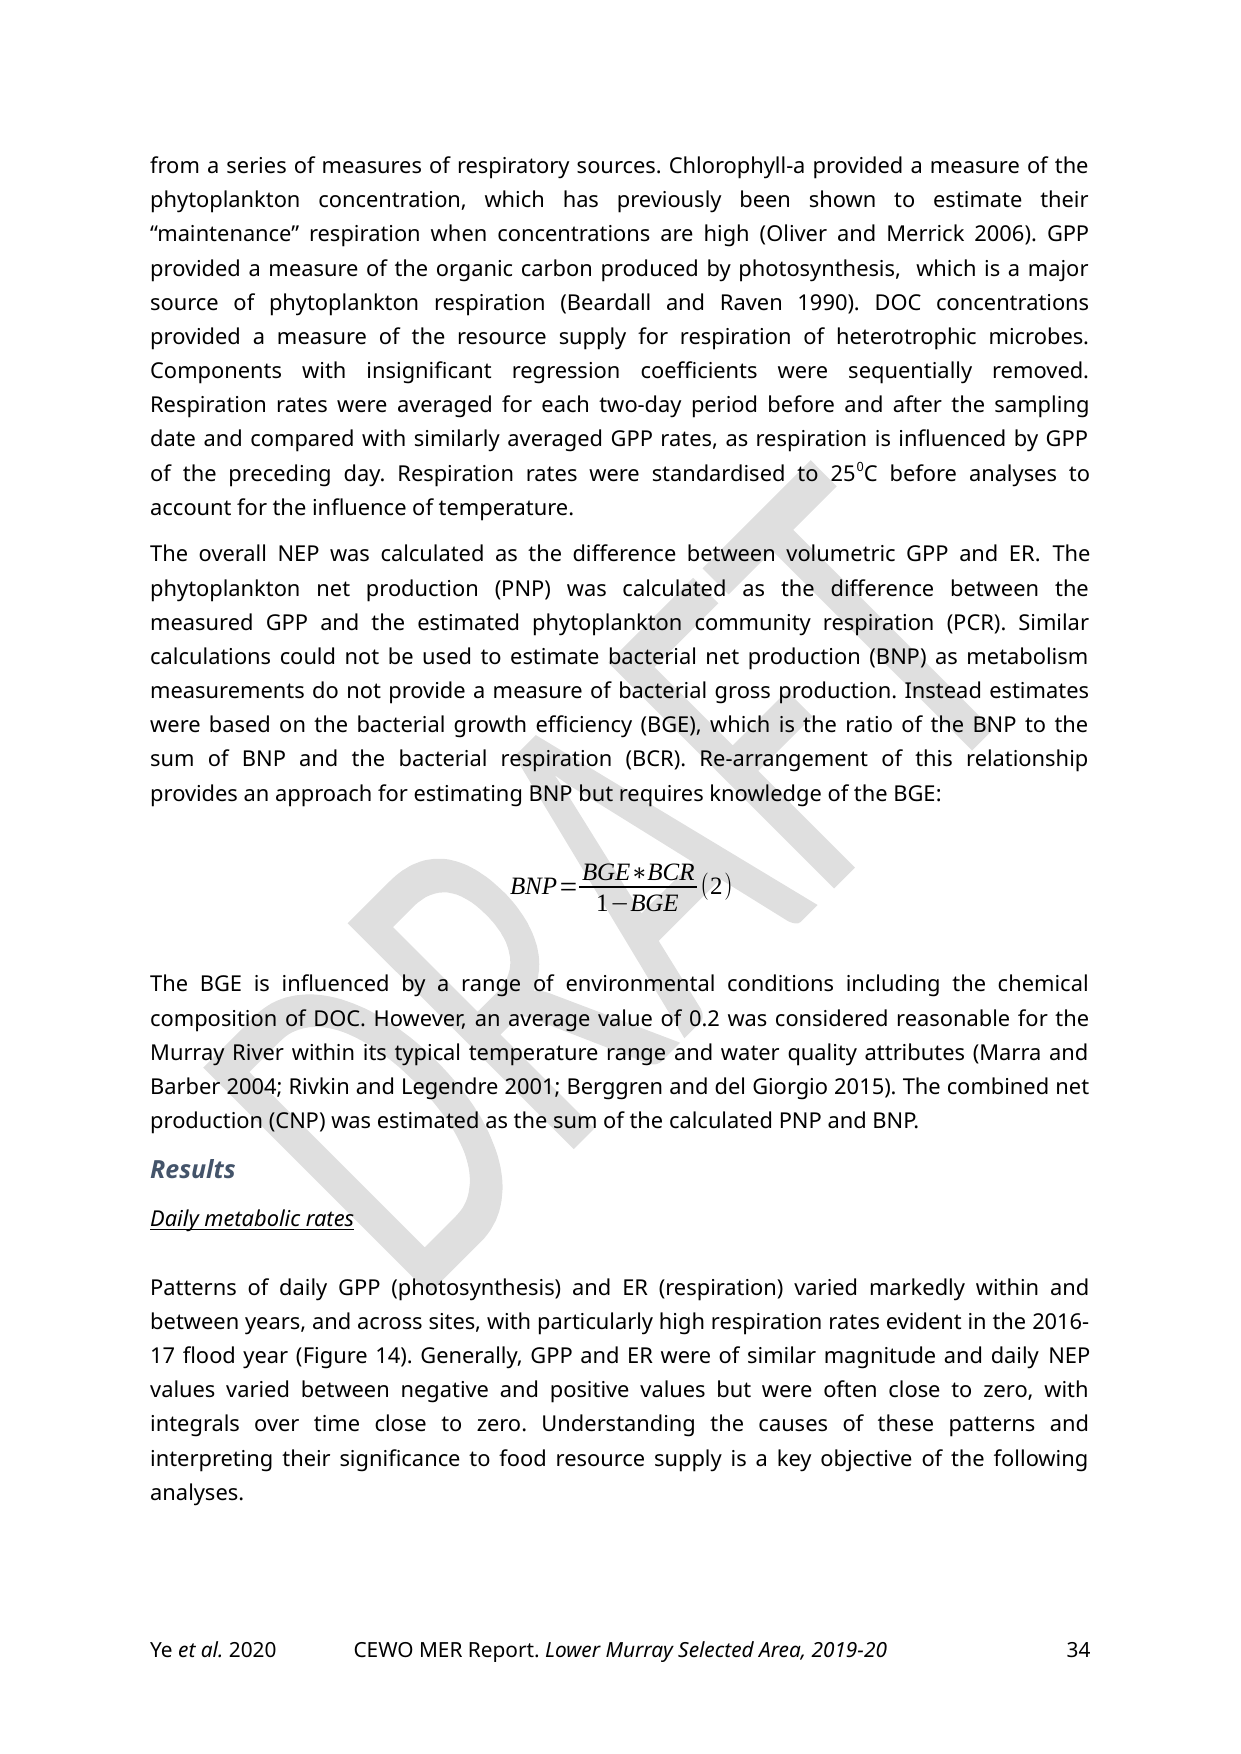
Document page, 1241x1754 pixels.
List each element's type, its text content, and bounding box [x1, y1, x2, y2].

list Patterns of daily GPP (photosynthesis) and ER (respiration) varied markedly within and between years, and across sites, with particularly high respiration rates evident in the 2016-17 flood year (Figure 13). Generally, GPP and ER were of similar magnitude and daily NEP values varied between negative and positive values but were often close to zero, with integrals over time close to zero. Understanding the causes of these patterns and interpreting their significance to food resource supply is a key objective of the following analyses. [150, 1272, 1090, 1506]
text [150, 150, 1090, 521]
subtitle Results [150, 1152, 1090, 1186]
list Daily metabolic rates [150, 1203, 1090, 1233]
text The BGE is influenced by a range of environmental conditions including the chemical composition of DOC. However, an average value of 0.2 was considered reasonable for the Murray River within its typical temperature range and water quality attributes (Marra and Barber 2004; Rivkin and Legendre 2001; Berggren and del Giorgio 2015). The combined net production (CNP) was estimated as the sum of the calculated PNP and BNP. [150, 968, 1090, 1135]
text The overall NEP was calculated as the difference between volumetric GPP and ER. The phytoplankton net production (PNP) was calculated as the difference between the measured GPP and the estimated phytoplankton community respiration (PCR). Similar calculations could not be used to estimate bacterial net production (BNP) as metabolism measurements do not provide a measure of bacterial gross production. Instead estimates were based on the bacterial growth efficiency (BGE), which is the ratio of the BNP to the sum of BNP and the bacterial respiration (BCR). Re-arrangement of this relationship provides an approach for estimating BNP but requires knowledge of the BGE: [150, 538, 1090, 807]
